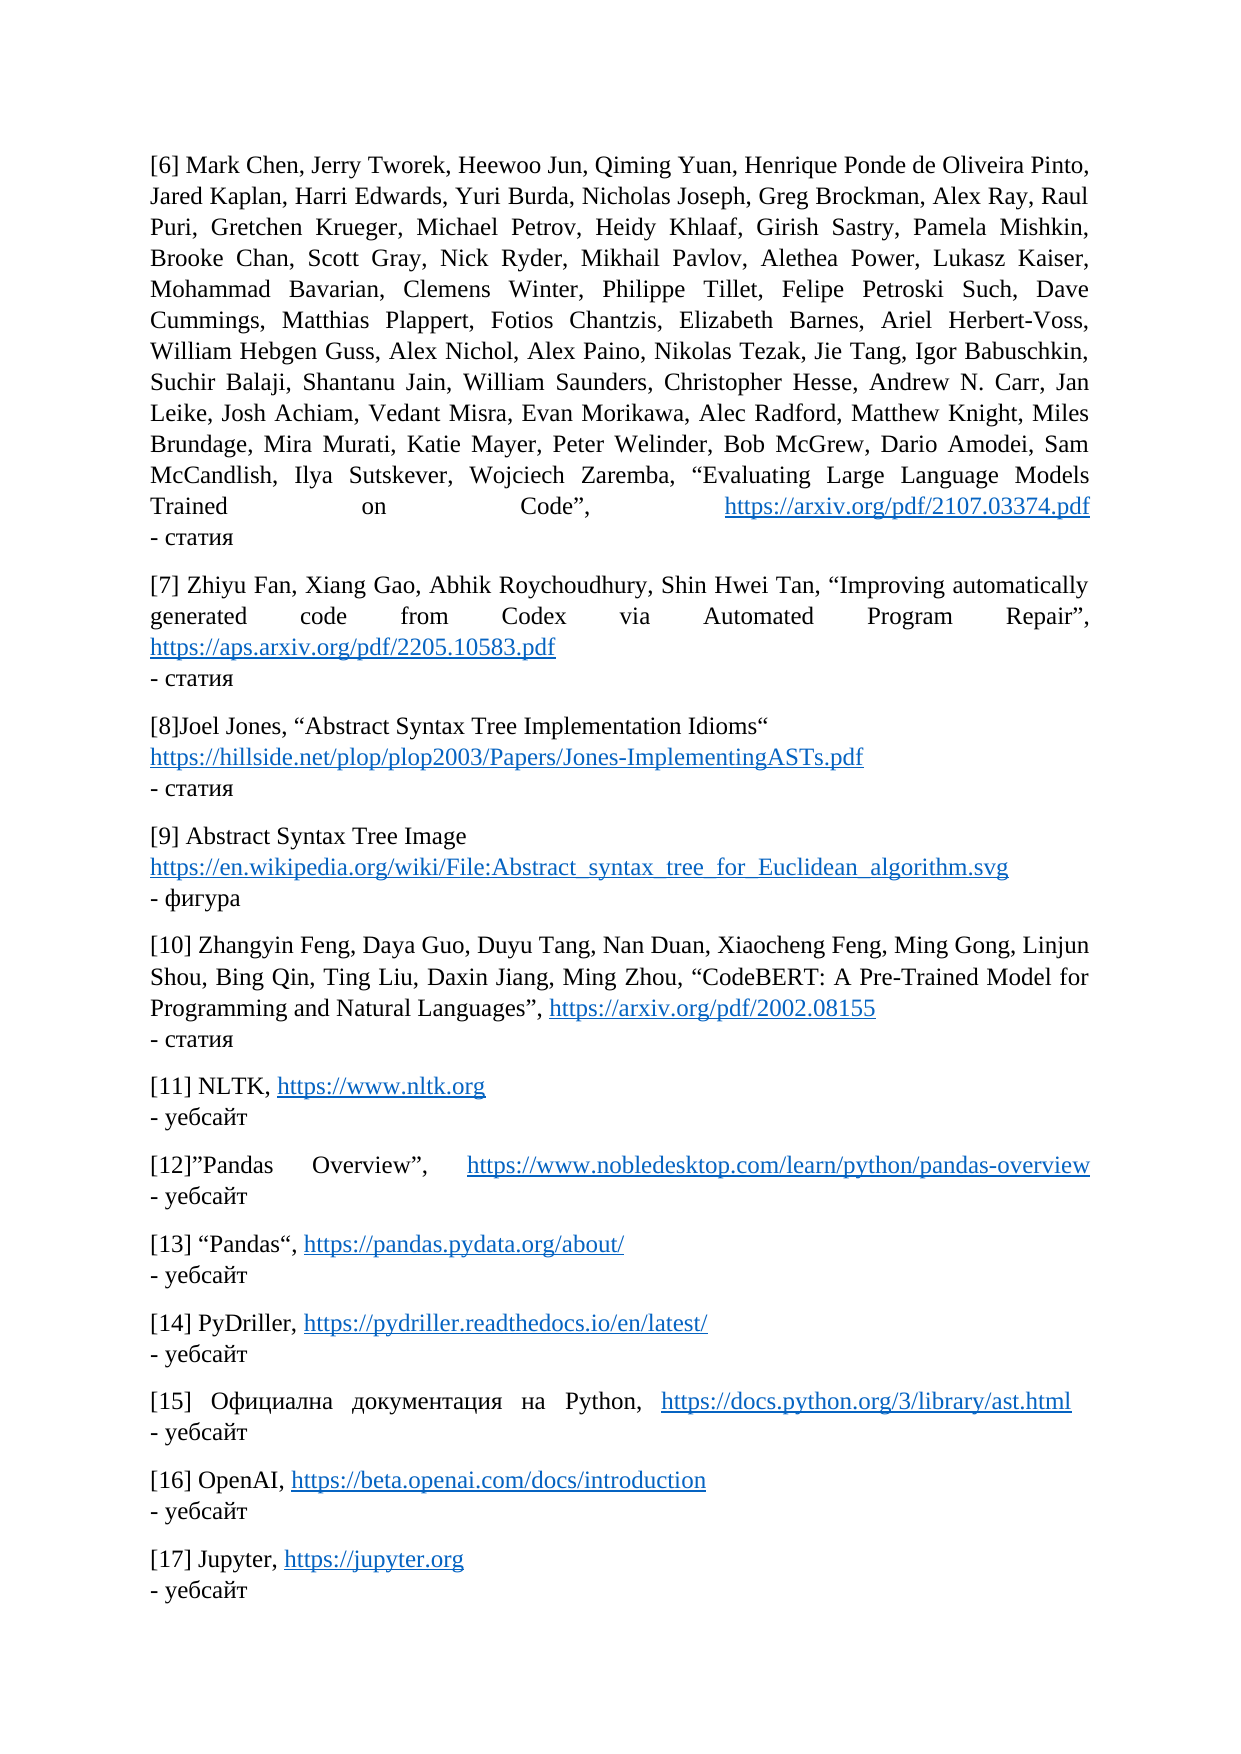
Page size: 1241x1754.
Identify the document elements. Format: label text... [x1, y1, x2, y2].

text [17] Jupyter, https://jupyter.org - уебсайт [150, 1544, 1090, 1604]
text [6] Mark Chen, Jerry Tworek, Heewoo Jun, Qiming Yuan, Henrique Ponde de Oliveira Pinto, Jared Kaplan, Harri Edwards, Yuri Burda, Nicholas Joseph, Greg Brockman, Alex Ray, Raul Puri, Gretchen Krueger, Michael Petrov, Heidy Khlaaf, Girish Sastry, Pamela Mishkin, Brooke Chan, Scott Gray, Nick Ryder, Mikhail Pavlov, Alethea Power, Lukasz Kaiser, Mohammad Bavarian, Clemens Winter, Philippe Tillet, Felipe Petroski Such, Dave Cummings, Matthias Plappert, Fotios Chantzis, Elizabeth Barnes, Ariel Herbert-Voss, William Hebgen Guss, Alex Nichol, Alex Paino, Nikolas Tezak, Jie Tang, Igor Babuschkin, Suchir Balaji, Shantanu Jain, William Saunders, Christopher Hesse, Andrew N. Carr, Jan Leike, Josh Achiam, Vedant Misra, Evan Morikawa, Alec Radford, Matthew Knight, Miles Brundage, Mira Murati, Katie Mayer, Peter Welinder, Bob McGrew, Dario Amodei, Sam McCandlish, Ilya Sutskever, Wojciech Zaremba, “Evaluating Large Language Models Trained on Code”, https://arxiv.org/pdf/2107.03374.pdf - статия [150, 150, 1090, 551]
text [12]”Pandas Overview”, https://www.nobledesktop.com/learn/python/pandas-overview - уебсайт [150, 1150, 1090, 1210]
text [10] Zhangyin Feng, Daya Guo, Duyu Tang, Nan Duan, Xiaocheng Feng, Ming Gong, Linjun Shou, Bing Qin, Ting Liu, Daxin Jiang, Ming Zhou, “CodeBERT: A Pre-Trained Model for Programming and Natural Languages”, https://arxiv.org/pdf/2002.08155 - статия [150, 931, 1090, 1052]
text [8]Joel Jones, “Abstract Syntax Tree Implementation Idioms“ https://hillside.net/plop/plop2003/Papers/Jones-ImplementingASTs.pdf - статия [150, 711, 1090, 802]
text [14] PyDriller, https://pydriller.readthedocs.io/en/latest/ - уебсайт [150, 1308, 1090, 1367]
text [16] OpenAI, https://beta.openai.com/docs/introduction - уебсайт [150, 1465, 1090, 1525]
text [11] NLTK, https://www.nltk.org - уебсайт [150, 1071, 1090, 1131]
text [15] Официална документация на Python, https://docs.python.org/3/library/ast.html - уебсайт [150, 1386, 1090, 1446]
text [13] “Pandas“, https://pandas.pydata.org/about/ - уебсайт [150, 1229, 1090, 1289]
text [7] Zhiyu Fan, Xiang Gao, Abhik Roychoudhury, Shin Hwei Tan, “Improving automatically generated code from Codex via Automated Program Repair”, https://aps.arxiv.org/pdf/2205.10583.pdf - статия [150, 570, 1090, 692]
text [9] Abstract Syntax Tree Image https://en.wikipedia.org/wiki/File:Abstract_syntax_tree_for_Euclidean_algorithm.svg - фигура [150, 821, 1090, 912]
